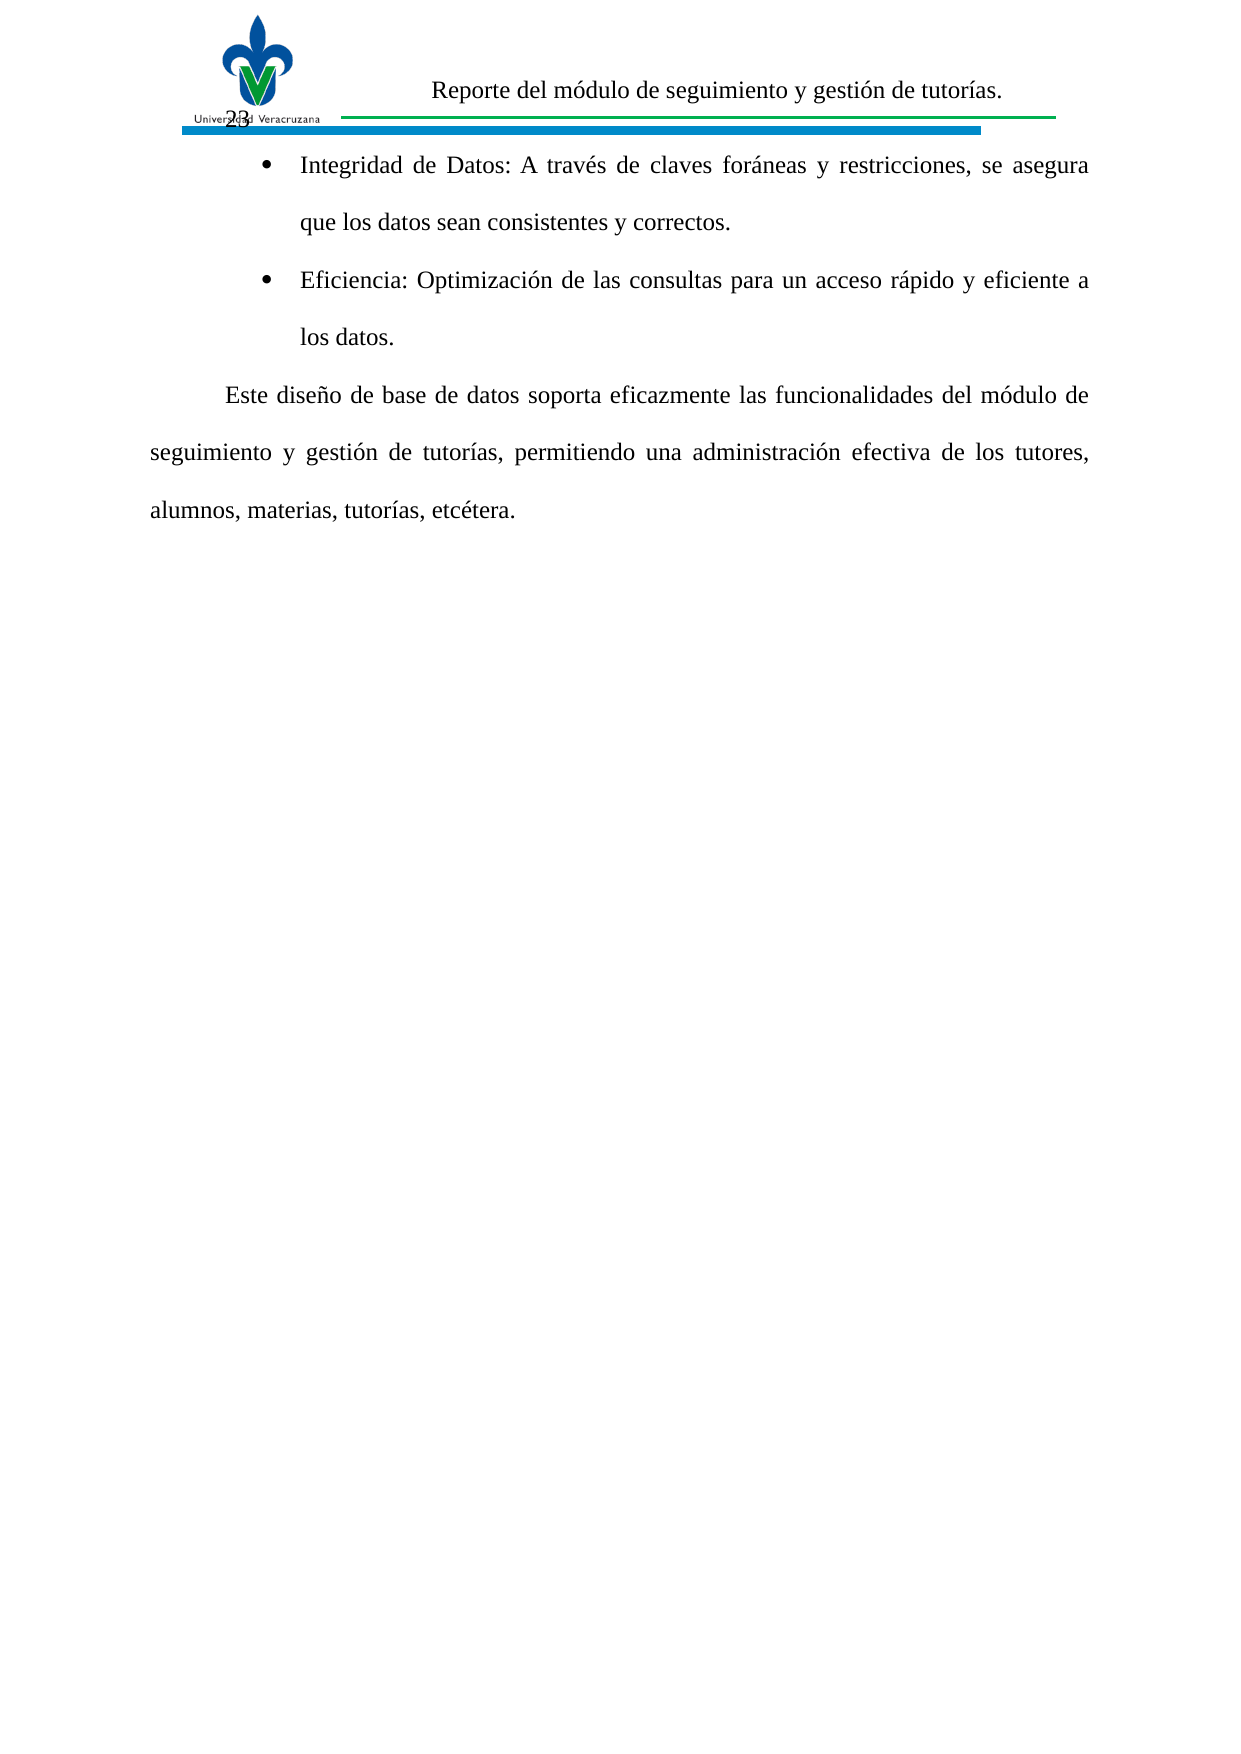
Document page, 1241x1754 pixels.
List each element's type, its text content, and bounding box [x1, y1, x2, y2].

list Eficiencia: Optimización de las consultas para un acceso rápido y eficiente a los datos. [262, 265, 1090, 351]
text Este diseño de base de datos soporta eficazmente las funcionalidades del módulo de seguimiento y gestión de tutorías, permitiendo una administración efectiva de los tutores, alumnos, materias, tutorías, etcétera. [150, 380, 1090, 524]
list Integridad de Datos: A través de claves foráneas y restricciones, se asegura que los datos sean consistentes y correctos. [262, 150, 1090, 236]
picture [184, 14, 329, 124]
